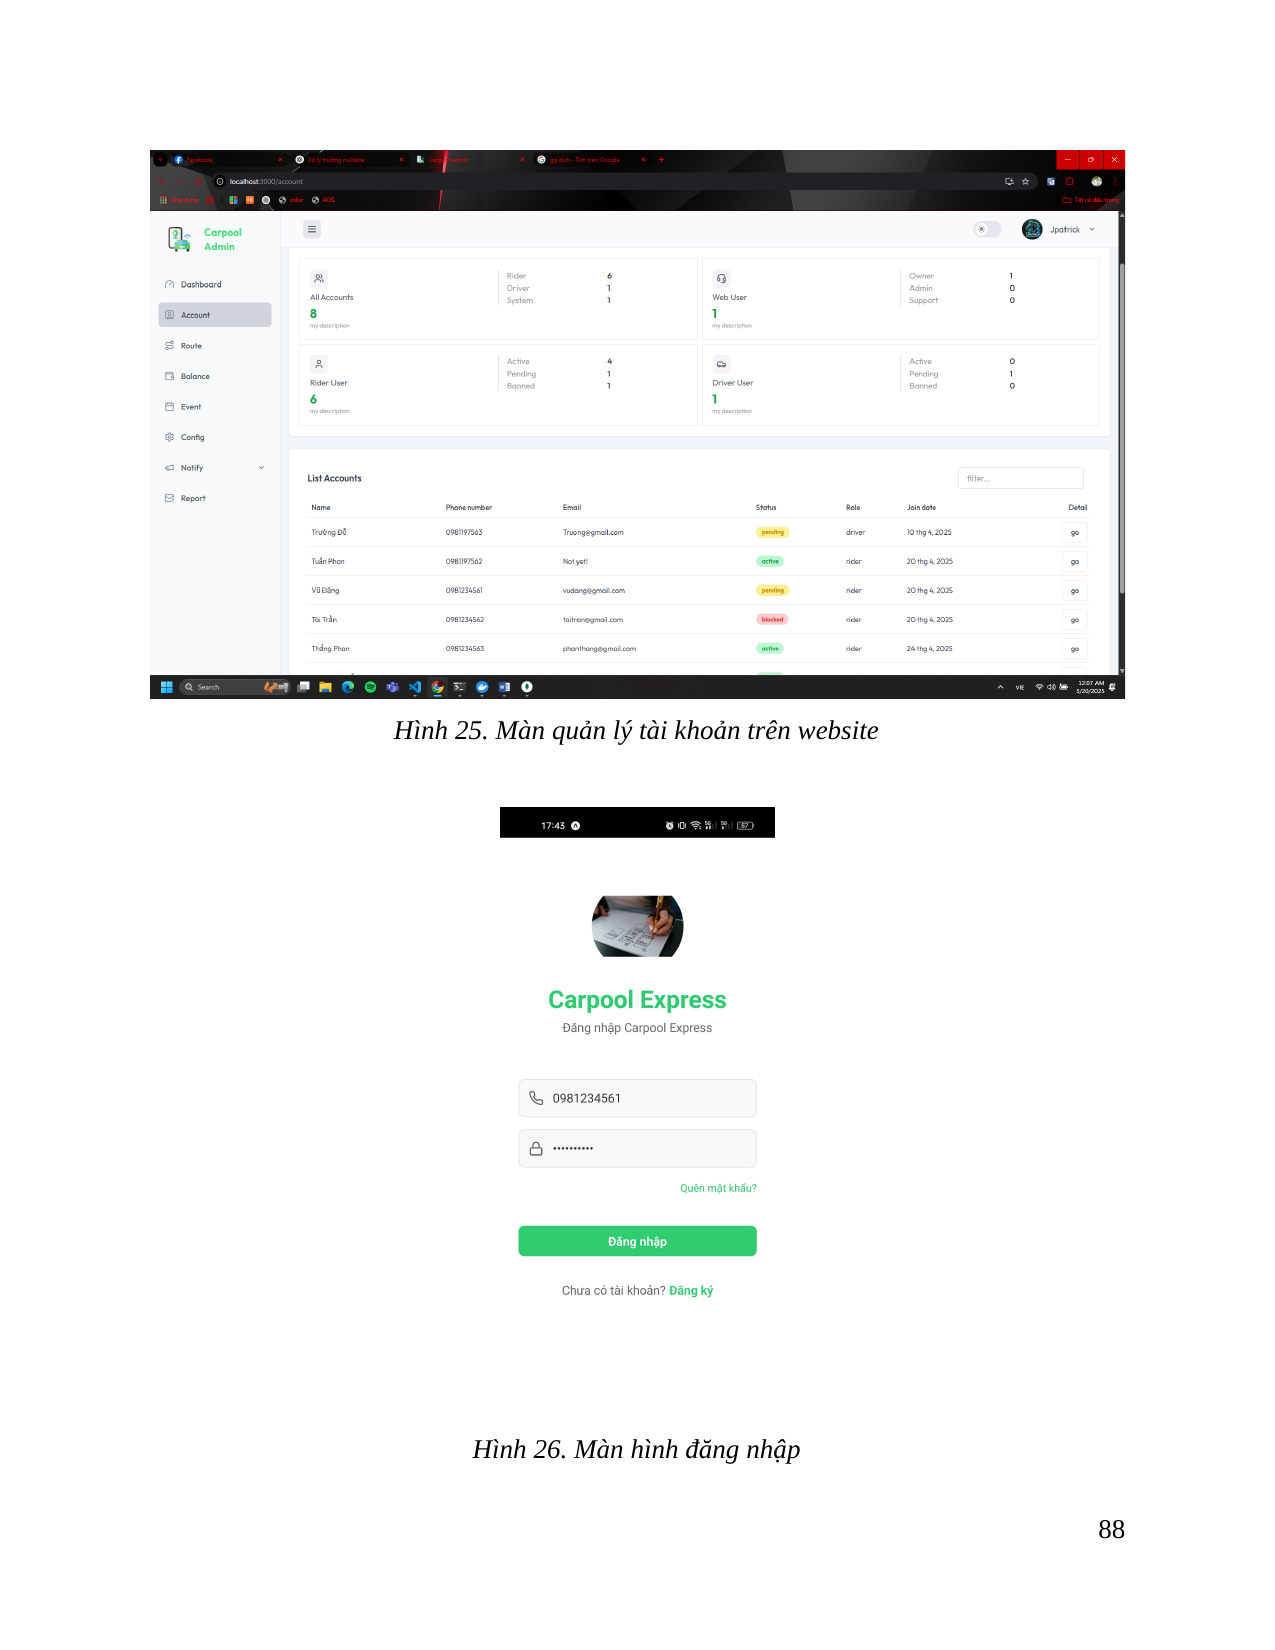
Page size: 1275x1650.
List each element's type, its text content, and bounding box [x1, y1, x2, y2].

picture [150, 150, 1125, 699]
text Hình 25. Màn quản lý tài khoản trên website [150, 714, 1125, 745]
text Hình 26. Màn hình đăng nhập [150, 1433, 1125, 1464]
picture [500, 807, 775, 1418]
